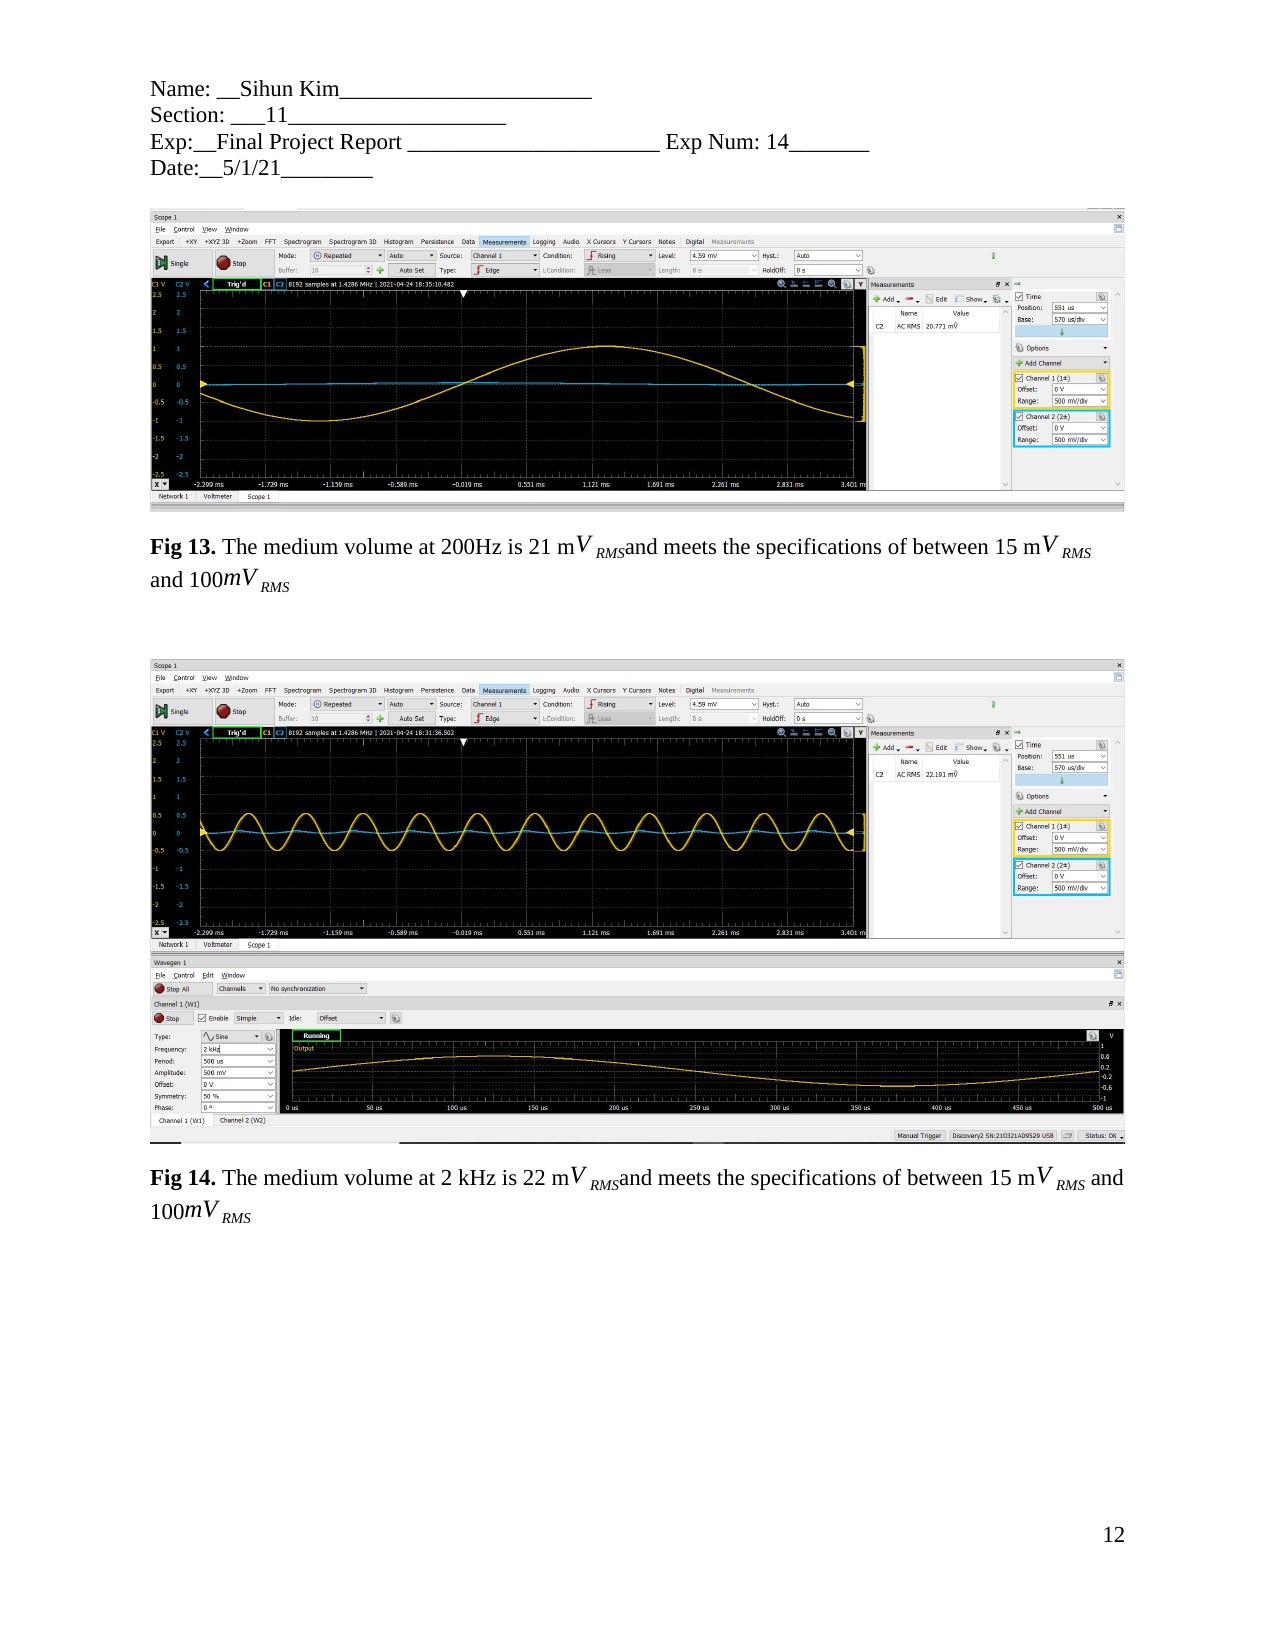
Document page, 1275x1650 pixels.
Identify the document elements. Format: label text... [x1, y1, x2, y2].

text Fig 14. The medium volume at 2 kHz is 22 mand meets the specifications of between 15 m and 100 [150, 1162, 1125, 1227]
text Fig 13. The medium volume at 200Hz is 21 mand meets the specifications of between 15 m and 100 [150, 531, 1125, 595]
picture [150, 659, 1125, 1144]
picture [150, 208, 1125, 512]
